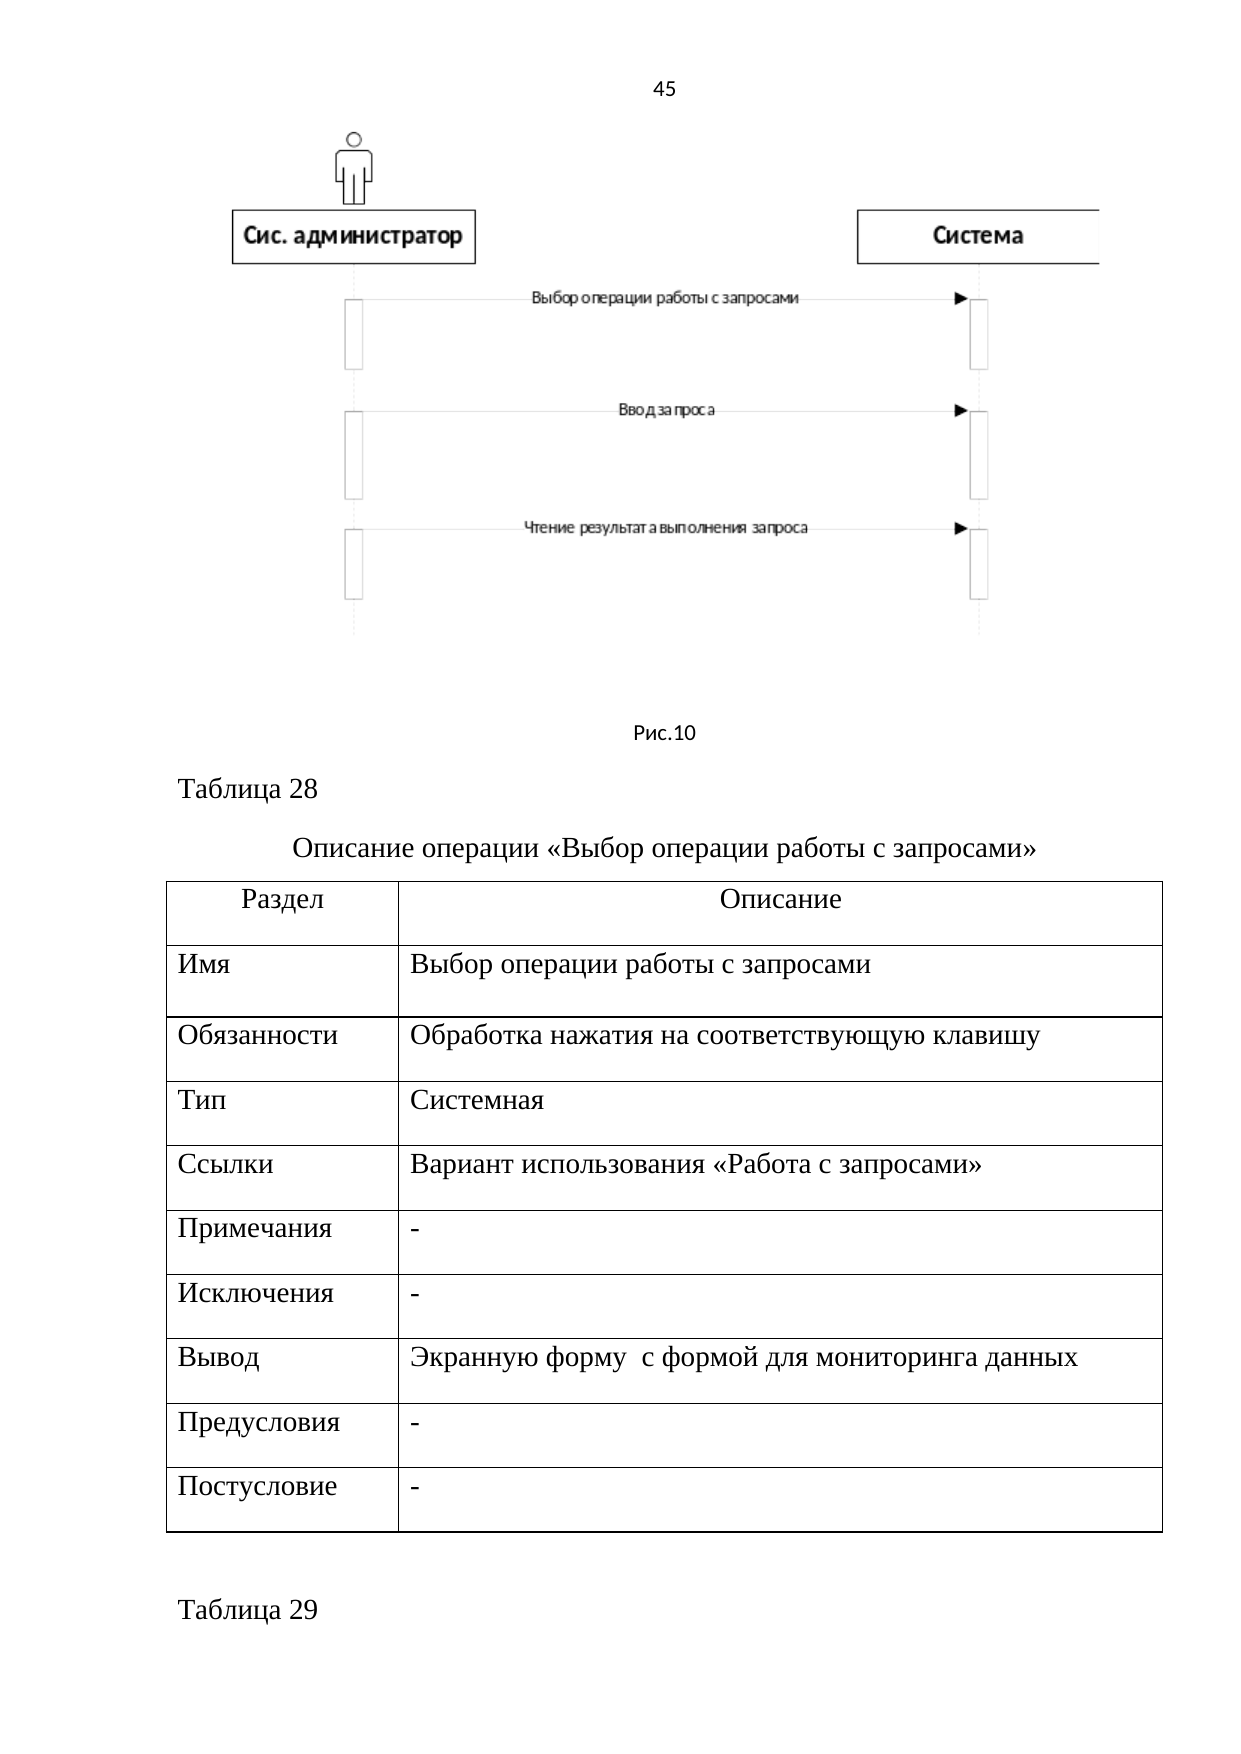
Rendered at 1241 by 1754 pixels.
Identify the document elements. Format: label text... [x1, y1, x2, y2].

table_cell Системная [399, 1082, 1162, 1145]
table_cell Примечания [167, 1211, 398, 1274]
table_cell - [399, 1468, 1162, 1531]
table_cell Постусловие [167, 1468, 398, 1531]
table_cell Вариант использования «Работа с запросами» [399, 1146, 1162, 1209]
table_cell Предусловия [167, 1404, 398, 1467]
text Рис.10 [177, 718, 1152, 746]
table_header Описание [399, 882, 1162, 945]
table_cell - [399, 1404, 1162, 1467]
table_cell Выбор операции работы с запросами [399, 946, 1162, 1016]
table_header Раздел [167, 882, 398, 945]
table_cell Ссылки [167, 1146, 398, 1209]
table_cell - [399, 1211, 1162, 1274]
table_cell Обязанности [167, 1018, 398, 1081]
table_cell Тип [167, 1082, 398, 1145]
table_cell - [399, 1275, 1162, 1338]
text Таблица 29 [177, 1592, 1152, 1625]
table_cell Имя [167, 946, 398, 1016]
text Таблица 28 [177, 771, 1152, 804]
table_cell Вывод [167, 1339, 398, 1403]
table_cell Исключения [167, 1275, 398, 1338]
table_cell Экранную форму с формой для мониторинга данных [399, 1339, 1162, 1403]
text Описание операции «Выбор операции работы с запросами» [177, 830, 1152, 864]
table_cell Обработка нажатия на соответствующую клавишу [399, 1018, 1162, 1081]
